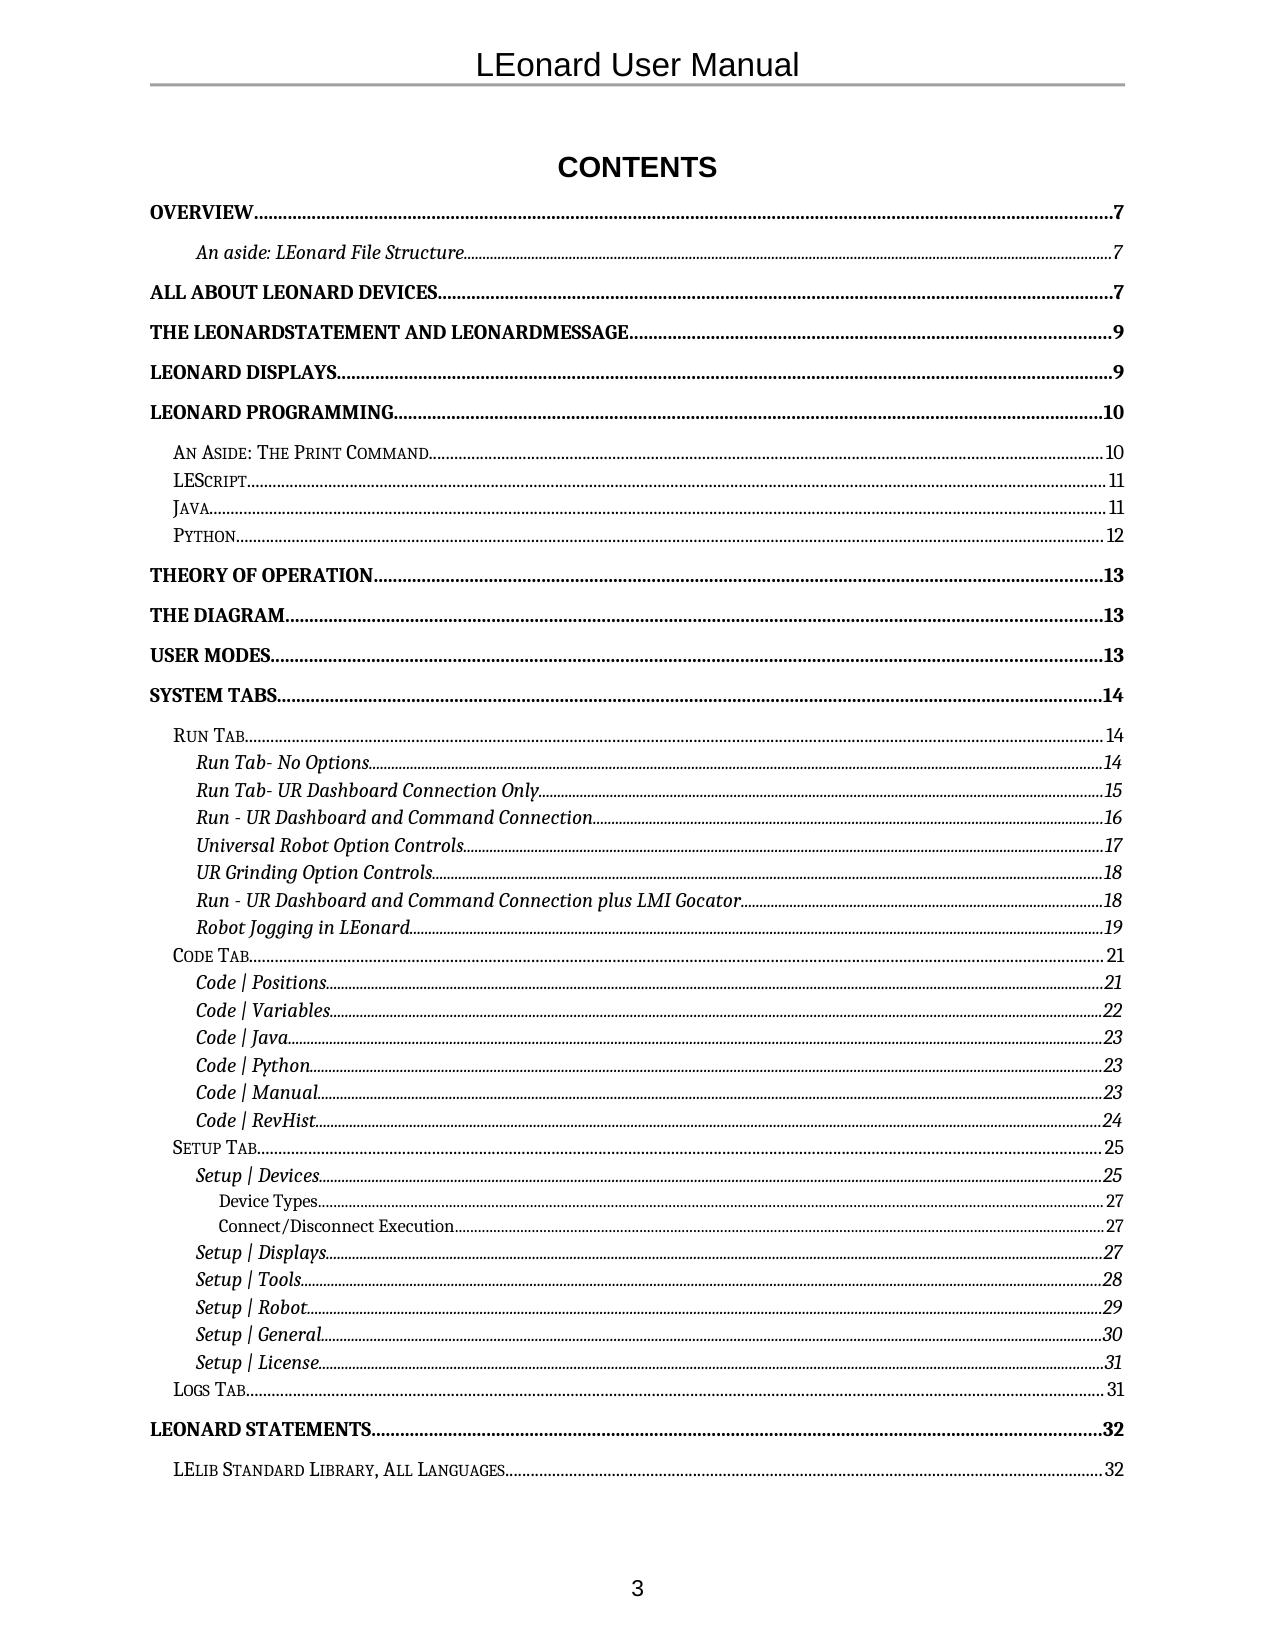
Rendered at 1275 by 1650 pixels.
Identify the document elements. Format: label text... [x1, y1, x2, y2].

text CONTENTS [150, 150, 1125, 183]
